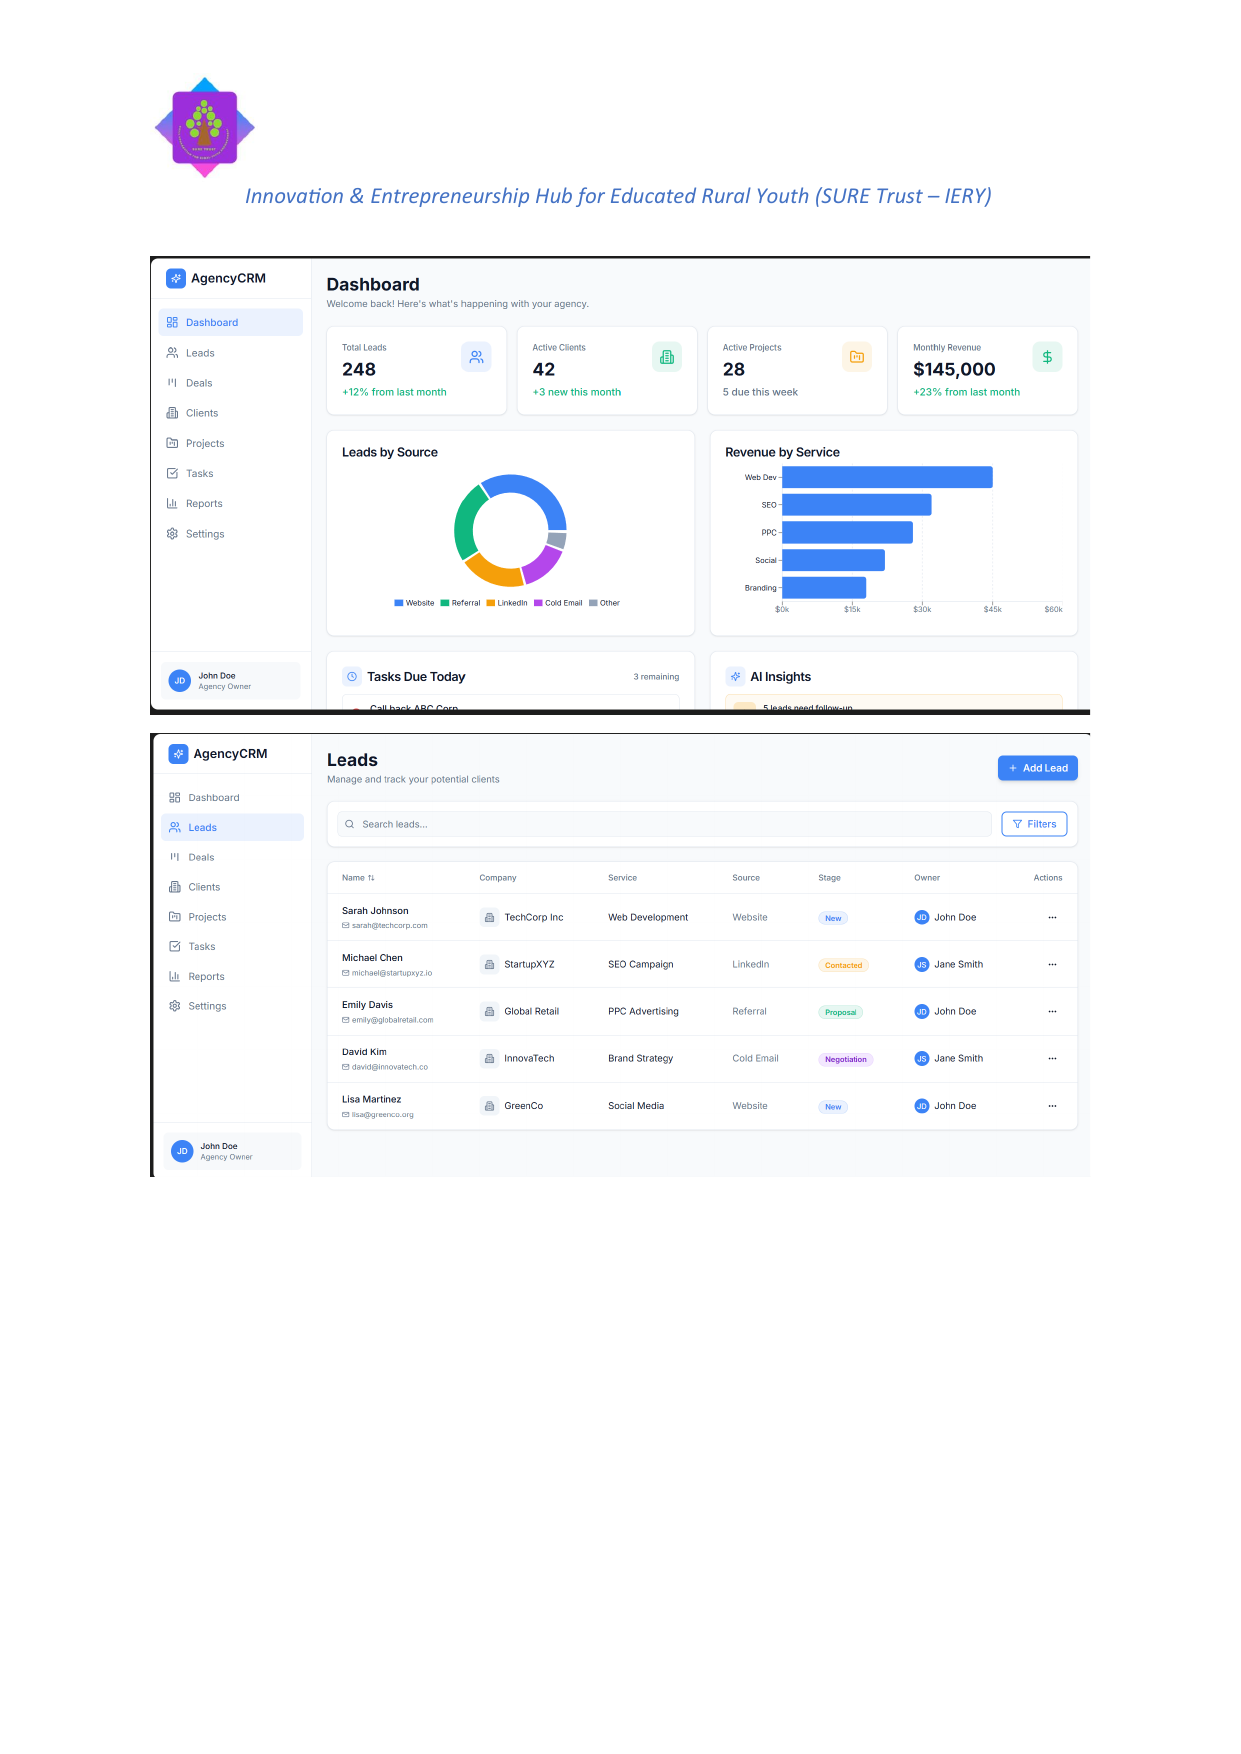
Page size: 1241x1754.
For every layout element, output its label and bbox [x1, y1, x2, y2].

picture [150, 733, 1091, 1177]
picture [150, 256, 1091, 715]
picture [150, 73, 258, 182]
